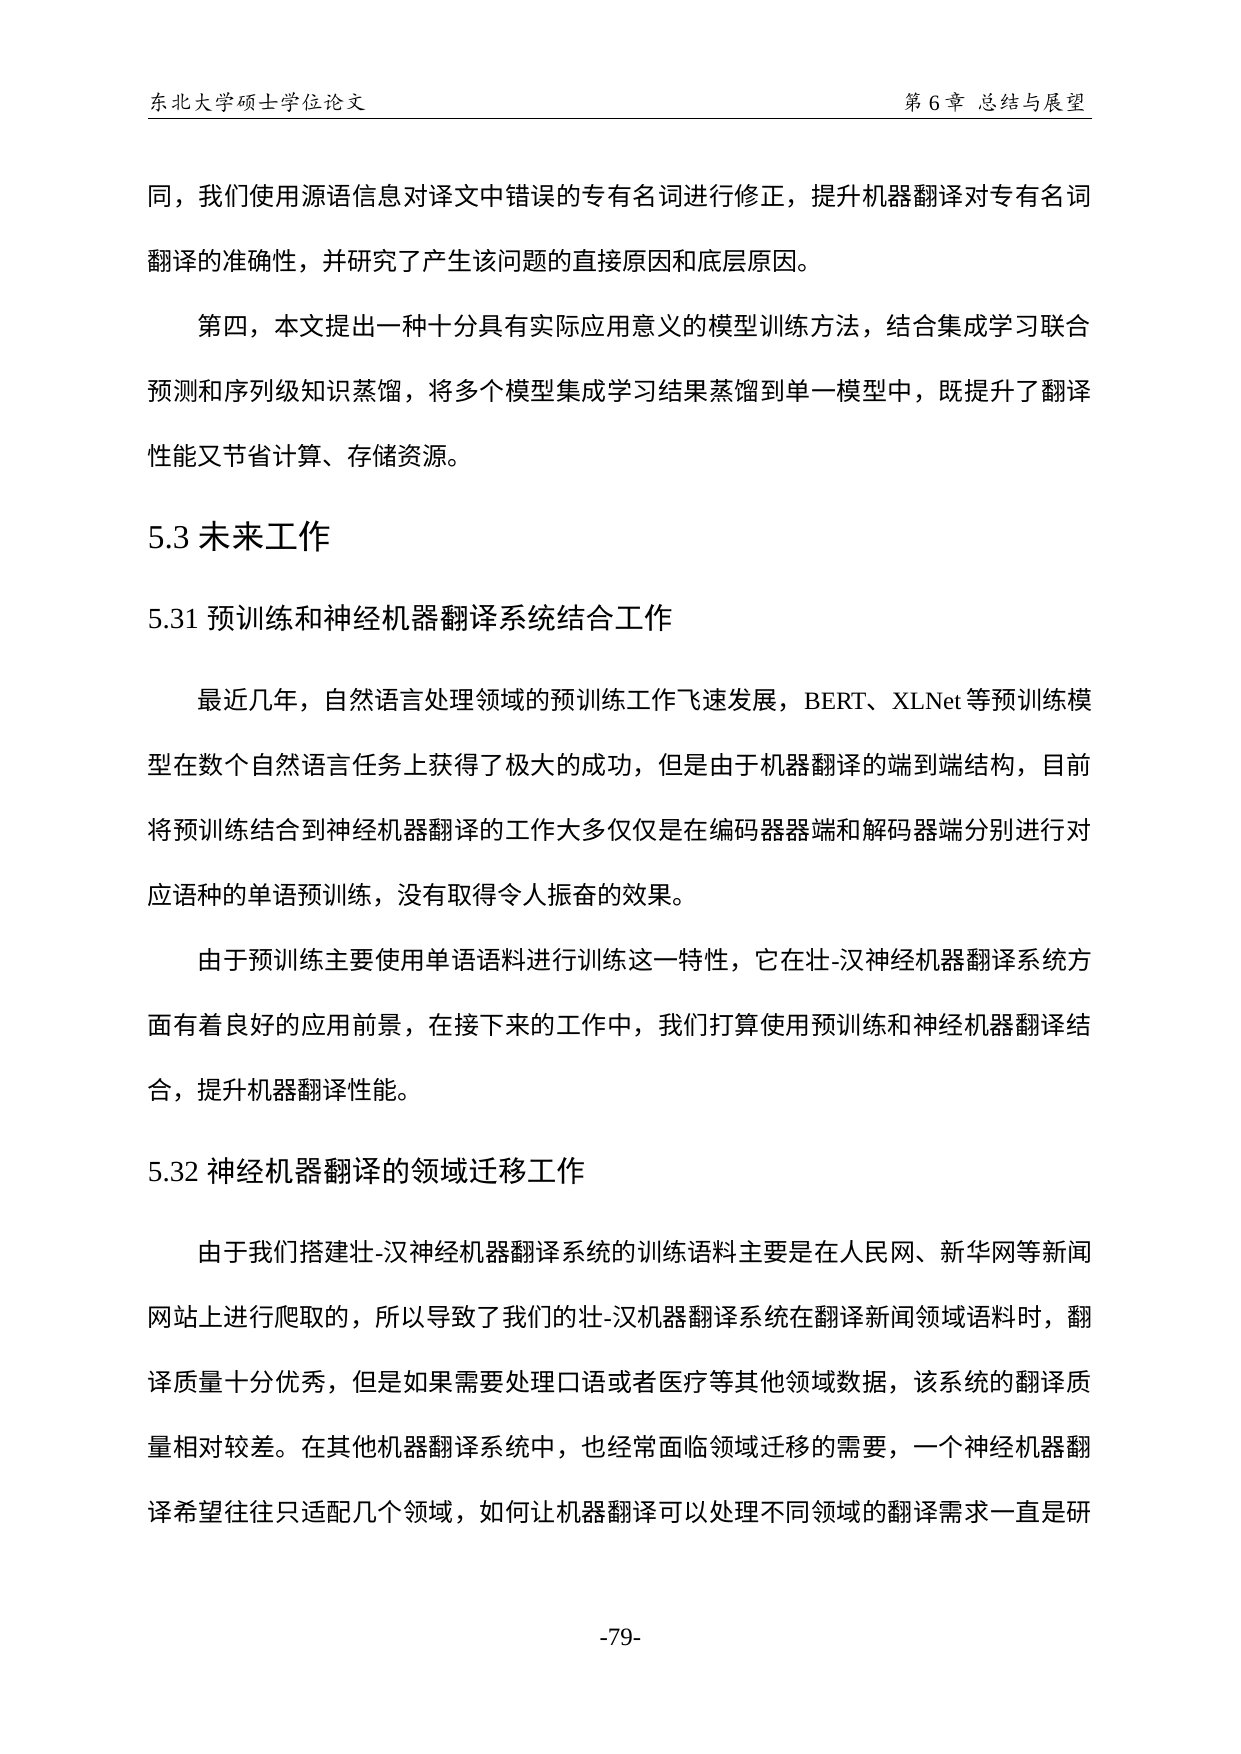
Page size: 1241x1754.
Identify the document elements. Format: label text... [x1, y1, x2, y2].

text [148, 162, 1092, 292]
text 5.31 预训练和神经机器翻译系统结合工作 [148, 584, 1092, 649]
text 5.32 神经机器翻译的领域迁移工作 [148, 1137, 1092, 1202]
text 5.3 未来工作 [148, 503, 1092, 568]
text 由于预训练主要使用单语语料进行训练这一特性，它在壮-汉神经机器翻译系统方面有着良好的应用前景，在接下来的工作中，我们打算使用预训练和神经机器翻译结合，提升机器翻译性能。 [148, 926, 1092, 1121]
text 第四，本文提出一种十分具有实际应用意义的模型训练方法，结合集成学习联合预测和序列级知识蒸馏，将多个模型集成学习结果蒸馏到单一模型中，既提升了翻译性能又节省计算、存储资源。 [148, 292, 1092, 487]
text 最近几年，自然语言处理领域的预训练工作飞速发展，BERT、XLNet等预训练模型在数个自然语言任务上获得了极大的成功，但是由于机器翻译的端到端结构，目前将预训练结合到神经机器翻译的工作大多仅仅是在编码器器端和解码器端分别进行对应语种的单语预训练，没有取得令人振奋的效果。 [148, 666, 1092, 926]
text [148, 1218, 1092, 1543]
